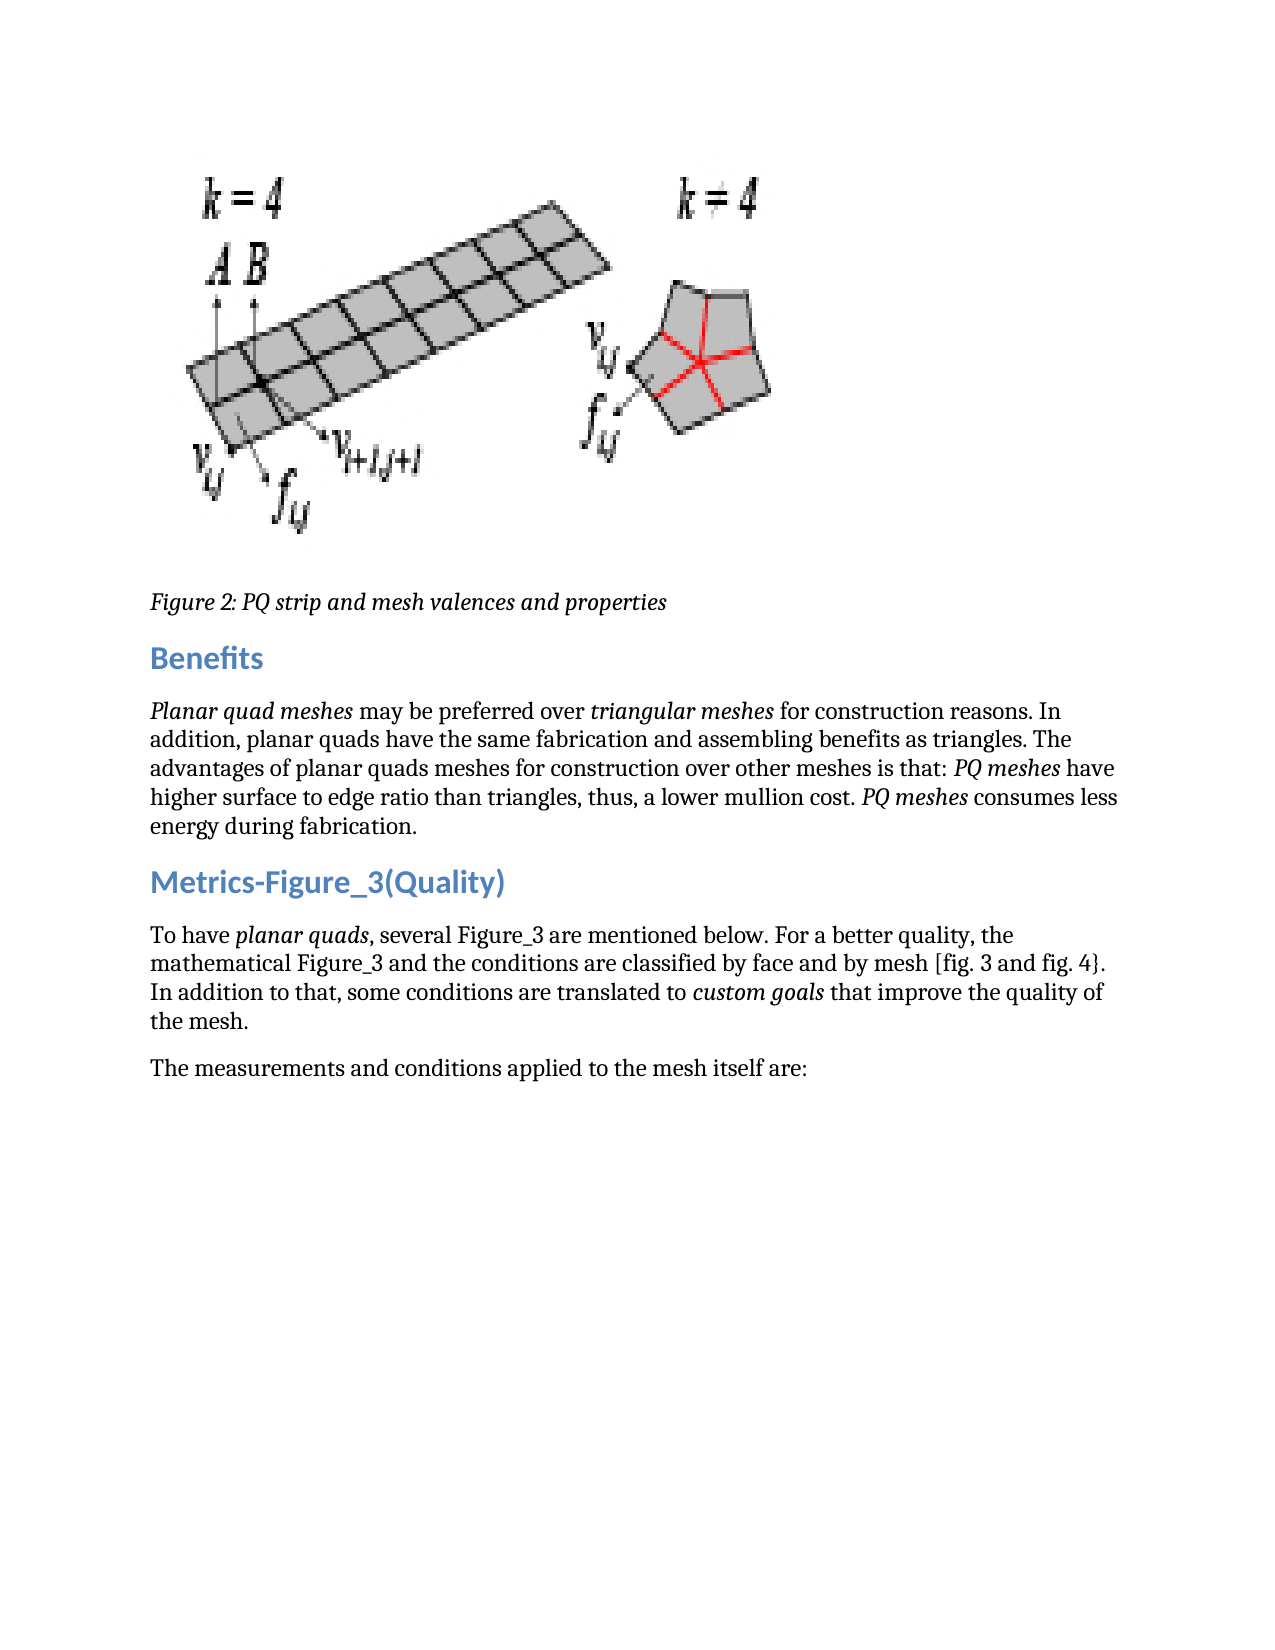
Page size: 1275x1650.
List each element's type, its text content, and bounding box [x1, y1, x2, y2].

subtitle Benefits [150, 637, 1125, 678]
text Planar quad meshes may be preferred over triangular meshes for construction reasons. In addition, planar quads have the same fabrication and assembling benefits as triangles. The advantages of planar quads meshes for construction over other meshes is that: PQ meshes have higher surface to edge ratio than triangles, thus, a lower mullion cost. PQ meshes consumes less energy during fabrication. [150, 697, 1125, 840]
picture [168, 150, 794, 567]
subtitle Metrics-Figure_3(Quality) [150, 861, 1125, 902]
text Figure 2: PQ strip and mesh valences and properties [150, 587, 1125, 616]
text To have planar quads, several Figure_3 are mentioned below. For a better quality, the mathematical Figure_3 and the conditions are classified by face and by mesh [fig. 3 and fig. 4}. In addition to that, some conditions are translated to custom goals that improve the quality of the mesh. [150, 921, 1125, 1036]
text The measurements and conditions applied to the mesh itself are: [150, 1054, 1125, 1083]
